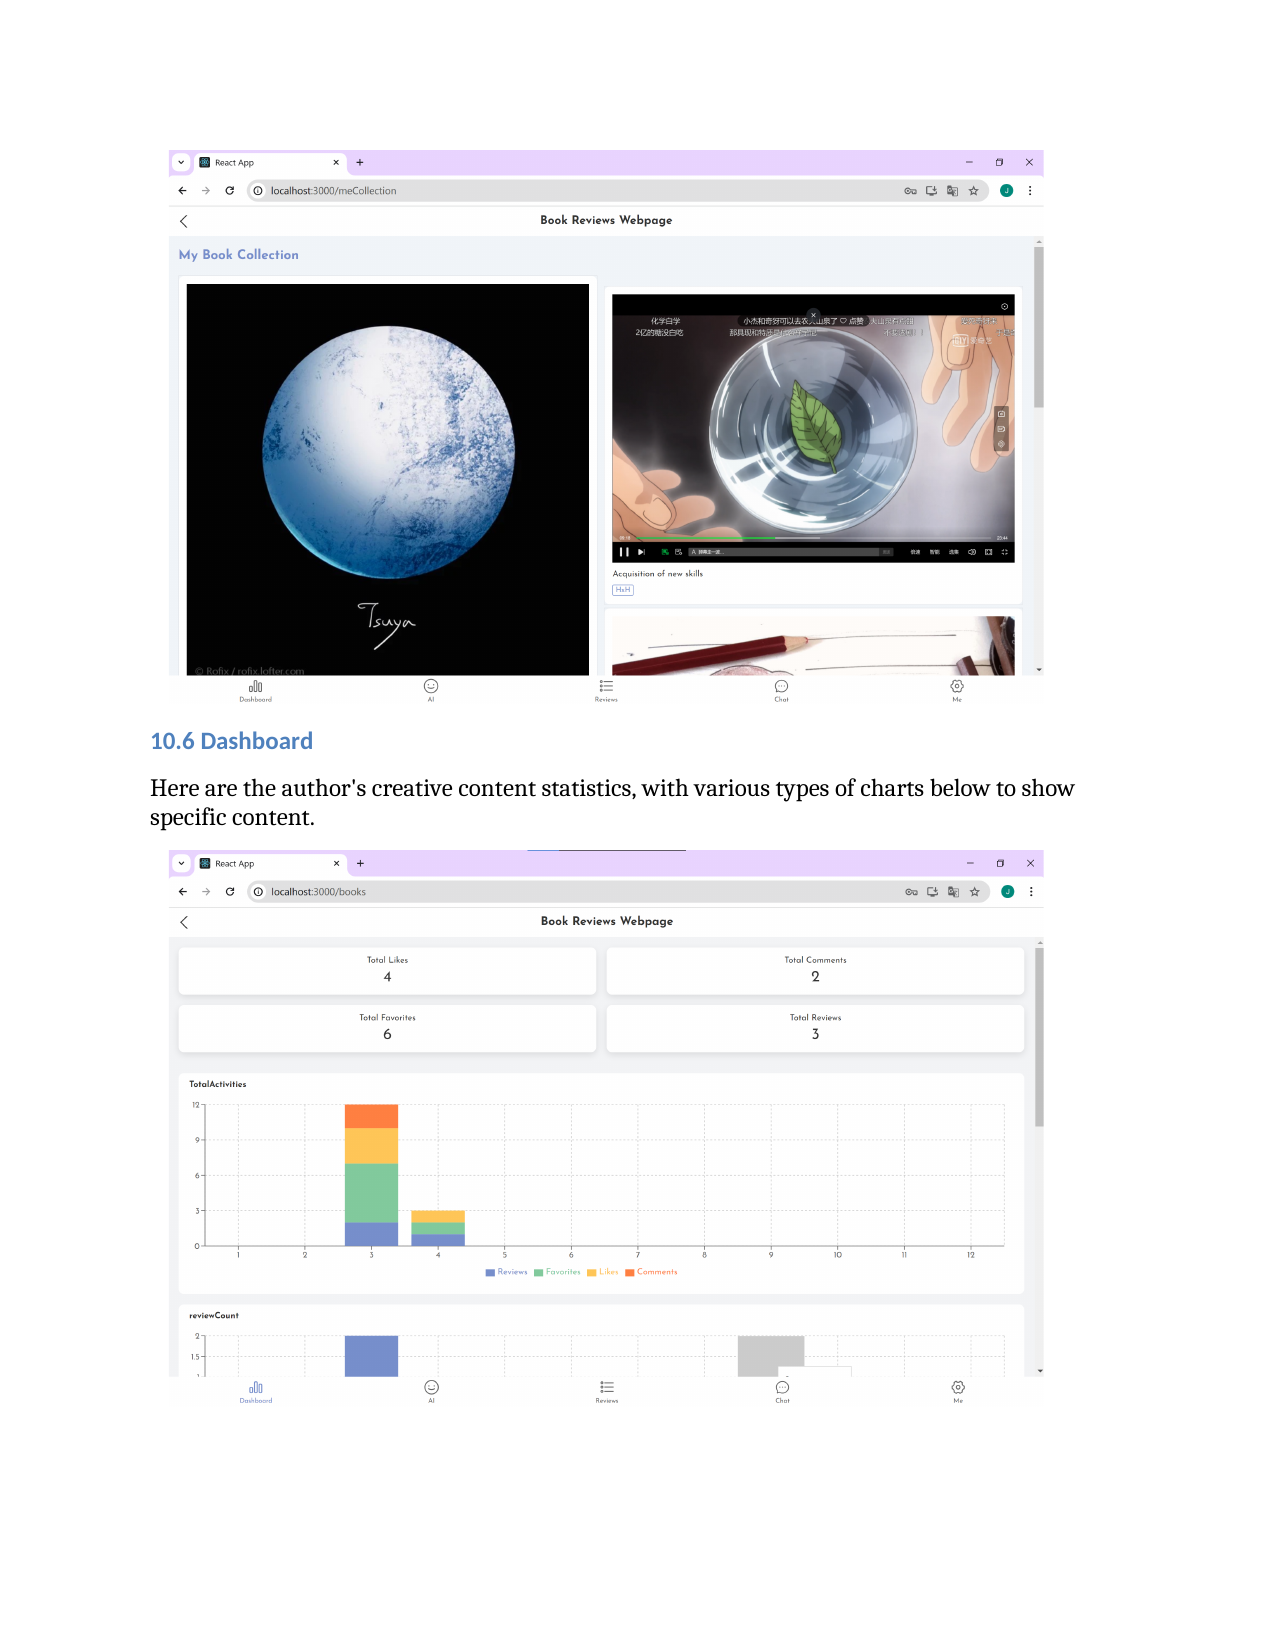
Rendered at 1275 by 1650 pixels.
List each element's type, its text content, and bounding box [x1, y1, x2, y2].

picture [168, 150, 1044, 704]
subtitle 10.6 Dashboard [150, 725, 1125, 755]
text Here are the author's creative content statistics, with various types of charts below to show specific content. [150, 774, 1125, 832]
picture [168, 850, 1044, 1407]
